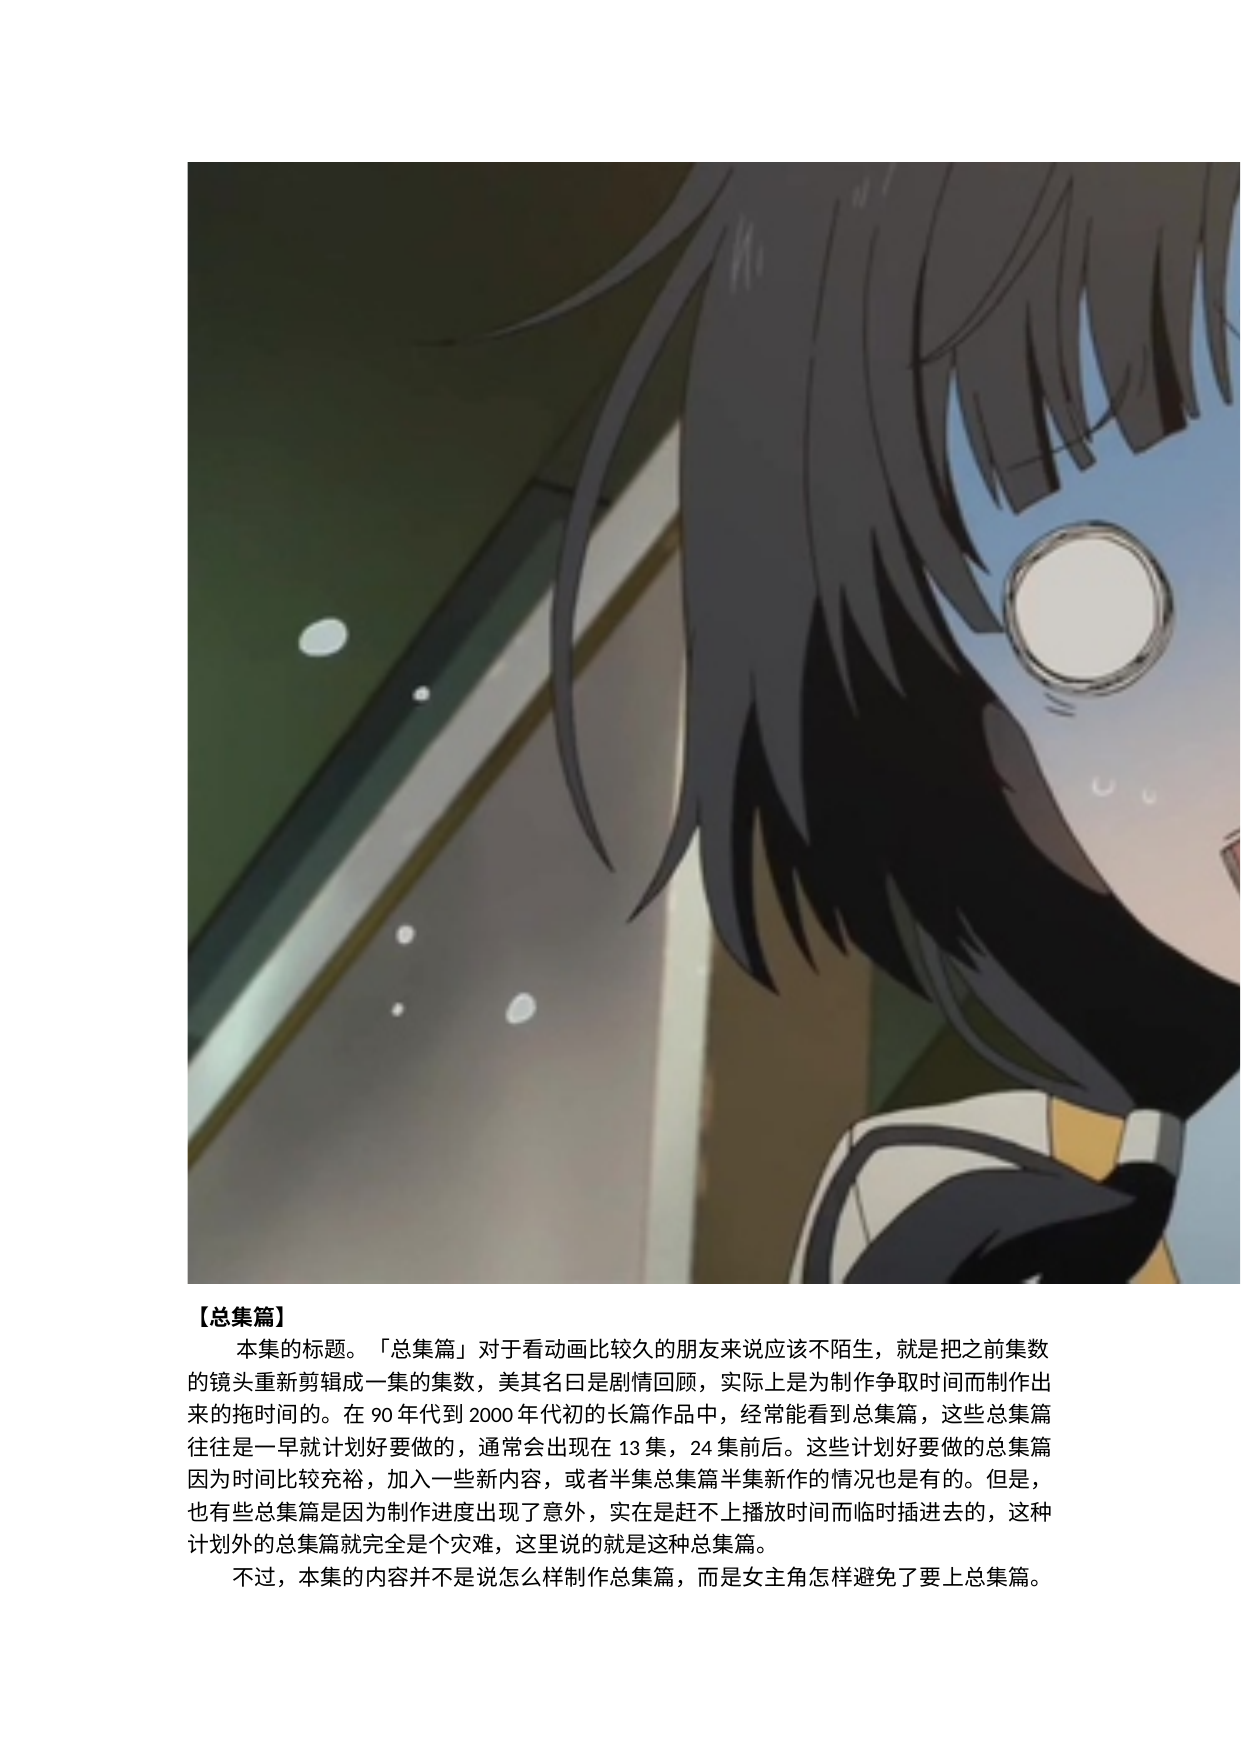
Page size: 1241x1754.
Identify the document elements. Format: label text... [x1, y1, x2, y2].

picture [187, 162, 1241, 1284]
